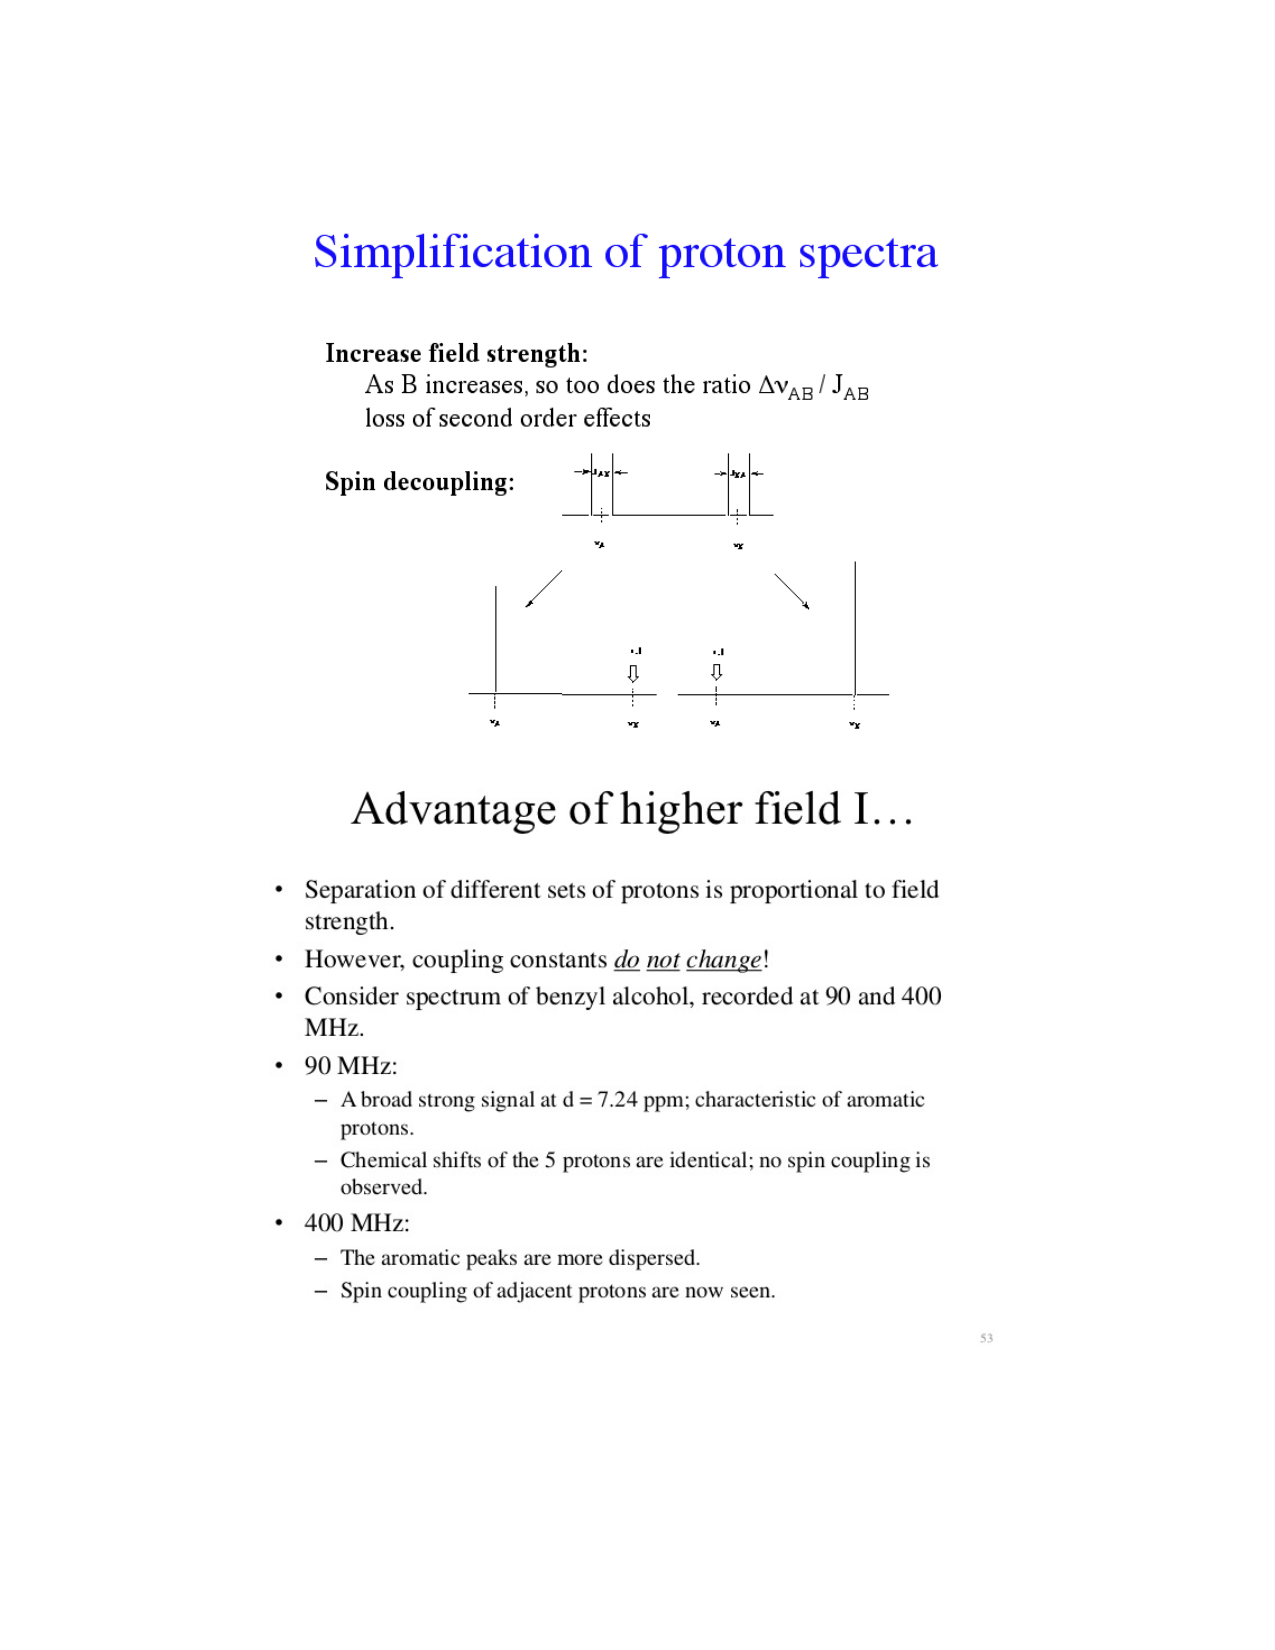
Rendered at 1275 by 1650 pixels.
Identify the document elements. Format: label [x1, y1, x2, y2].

picture [225, 150, 1025, 750]
picture [225, 753, 1042, 1366]
